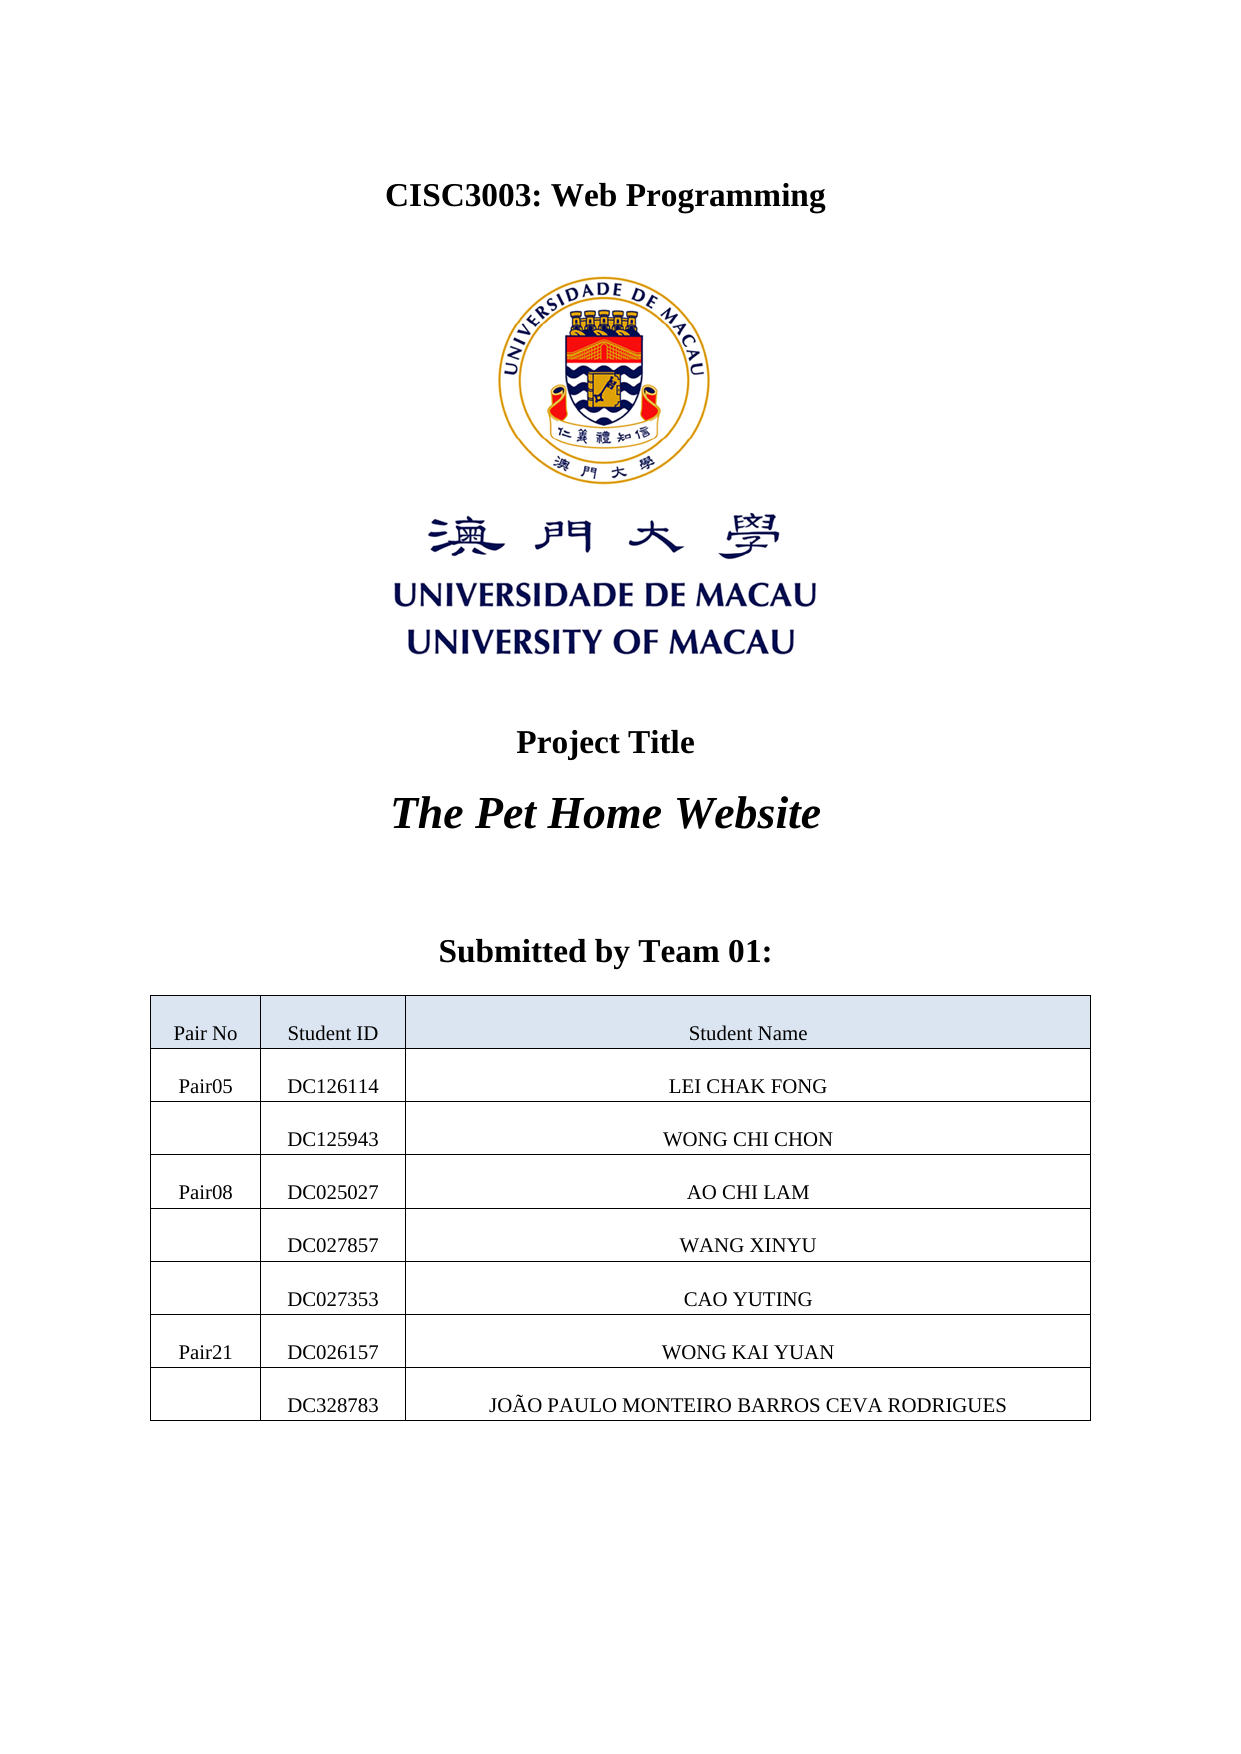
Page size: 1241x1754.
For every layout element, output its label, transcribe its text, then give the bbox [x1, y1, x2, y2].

table_cell Pair21 [151, 1315, 260, 1367]
picture [387, 267, 824, 669]
table_cell AO CHI LAM [406, 1155, 1090, 1207]
table_cell Pair05 [151, 1049, 260, 1101]
table_cell DC125943 [261, 1102, 405, 1154]
text Submitted by Team 01: [121, 932, 1090, 970]
table_cell Pair08 [151, 1155, 260, 1207]
table_cell DC328783 [261, 1368, 405, 1420]
table_header Student ID [261, 996, 405, 1048]
table_cell WONG CHI CHON [406, 1102, 1090, 1154]
table_header Pair No [151, 996, 260, 1048]
table_cell [151, 1262, 260, 1314]
table_cell [151, 1209, 260, 1261]
table_cell WANG XINYU [406, 1209, 1090, 1261]
table_cell [151, 1368, 260, 1420]
table_header Student Name [406, 996, 1090, 1048]
table_cell CAO YUTING [406, 1262, 1090, 1314]
table_cell DC026157 [261, 1315, 405, 1367]
table_cell WONG KAI YUAN [406, 1315, 1090, 1367]
table_cell DC027353 [261, 1262, 405, 1314]
table_cell LEI CHAK FONG [406, 1049, 1090, 1101]
text Project Title [121, 722, 1090, 761]
text CISC3003: Web Programming [121, 175, 1090, 213]
table_cell DC126114 [261, 1049, 405, 1101]
text The Pet Home Website [121, 786, 1090, 838]
table_cell JOÃO PAULO MONTEIRO BARROS CEVA RODRIGUES [406, 1368, 1090, 1420]
table_cell DC027857 [261, 1209, 405, 1261]
table_cell [151, 1102, 260, 1154]
table_cell DC025027 [261, 1155, 405, 1207]
